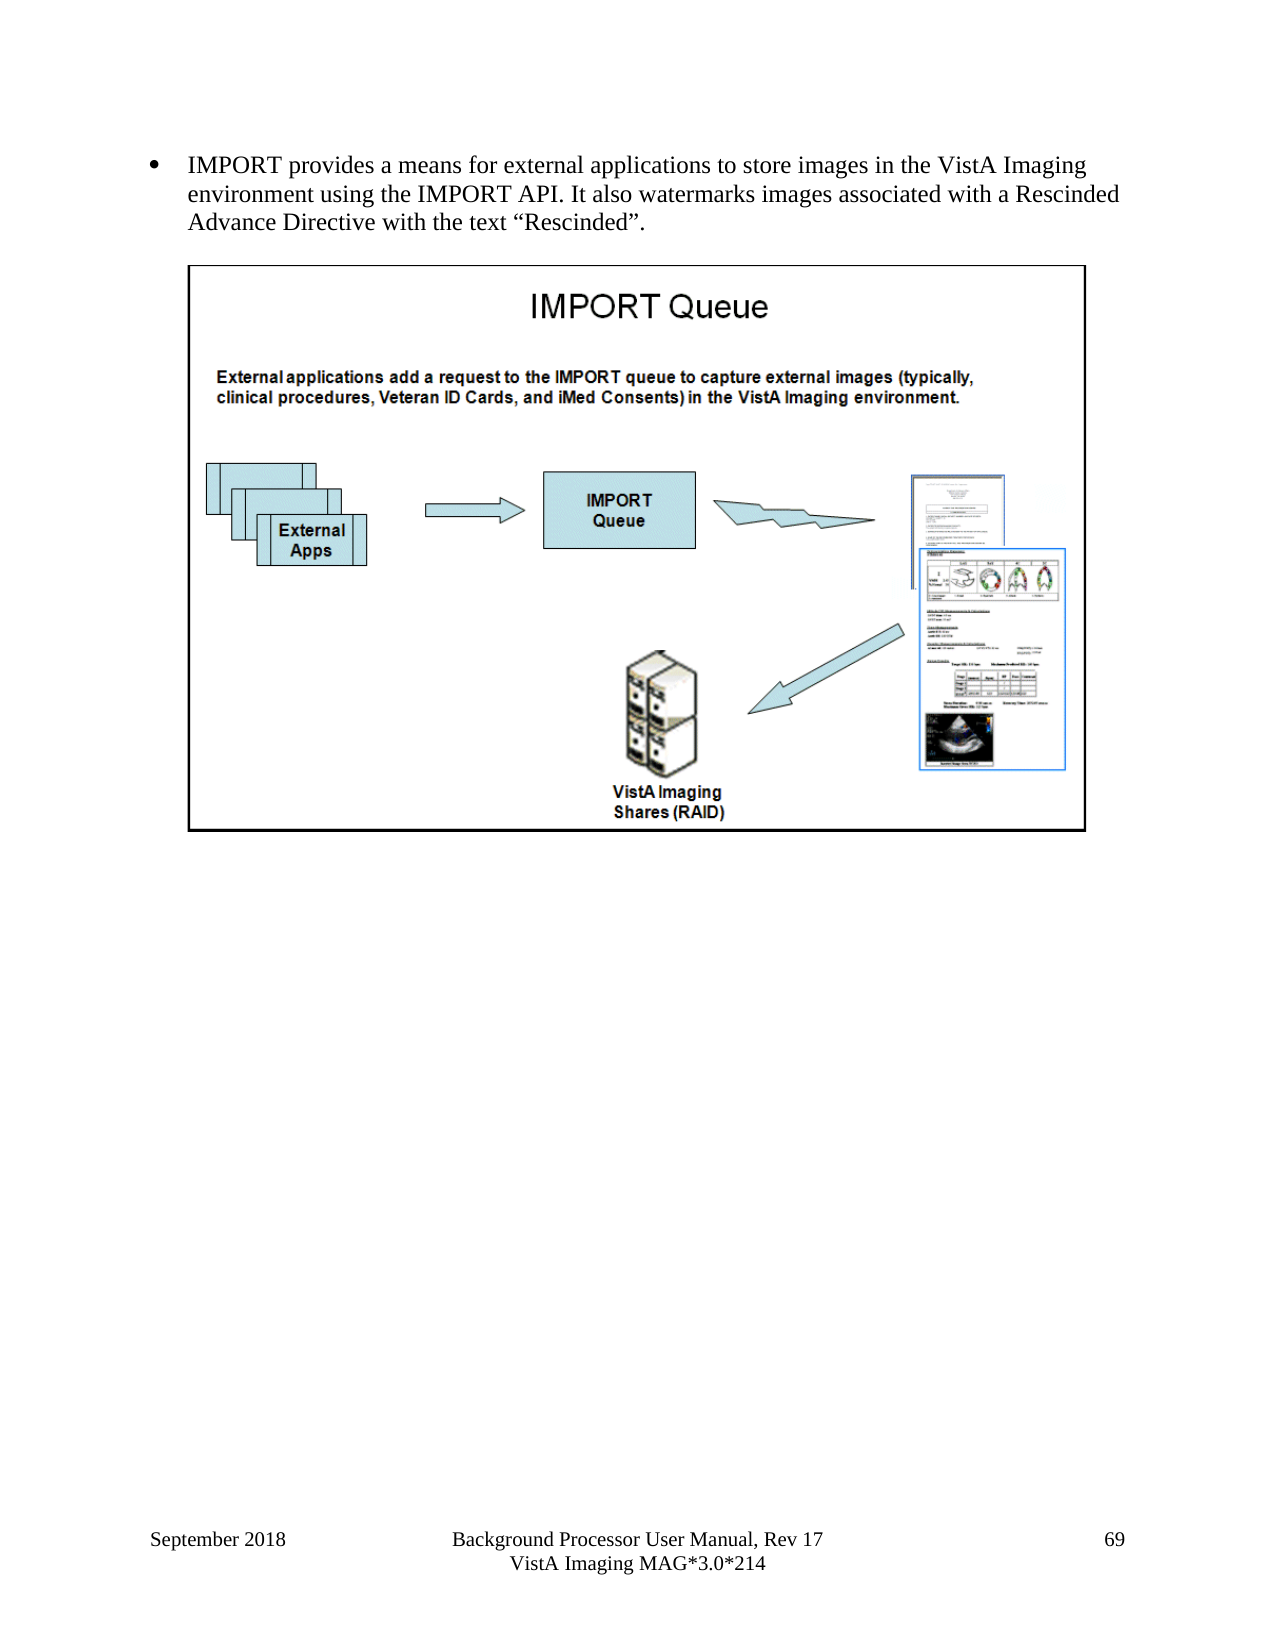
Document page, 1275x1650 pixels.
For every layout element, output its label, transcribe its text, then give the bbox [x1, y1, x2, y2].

list IMPORT provides a means for external applications to store images in the VistA Imaging environment using the IMPORT API. It also watermarks images associated with a Rescinded Advance Directive with the text “Rescinded”. [150, 150, 1125, 265]
